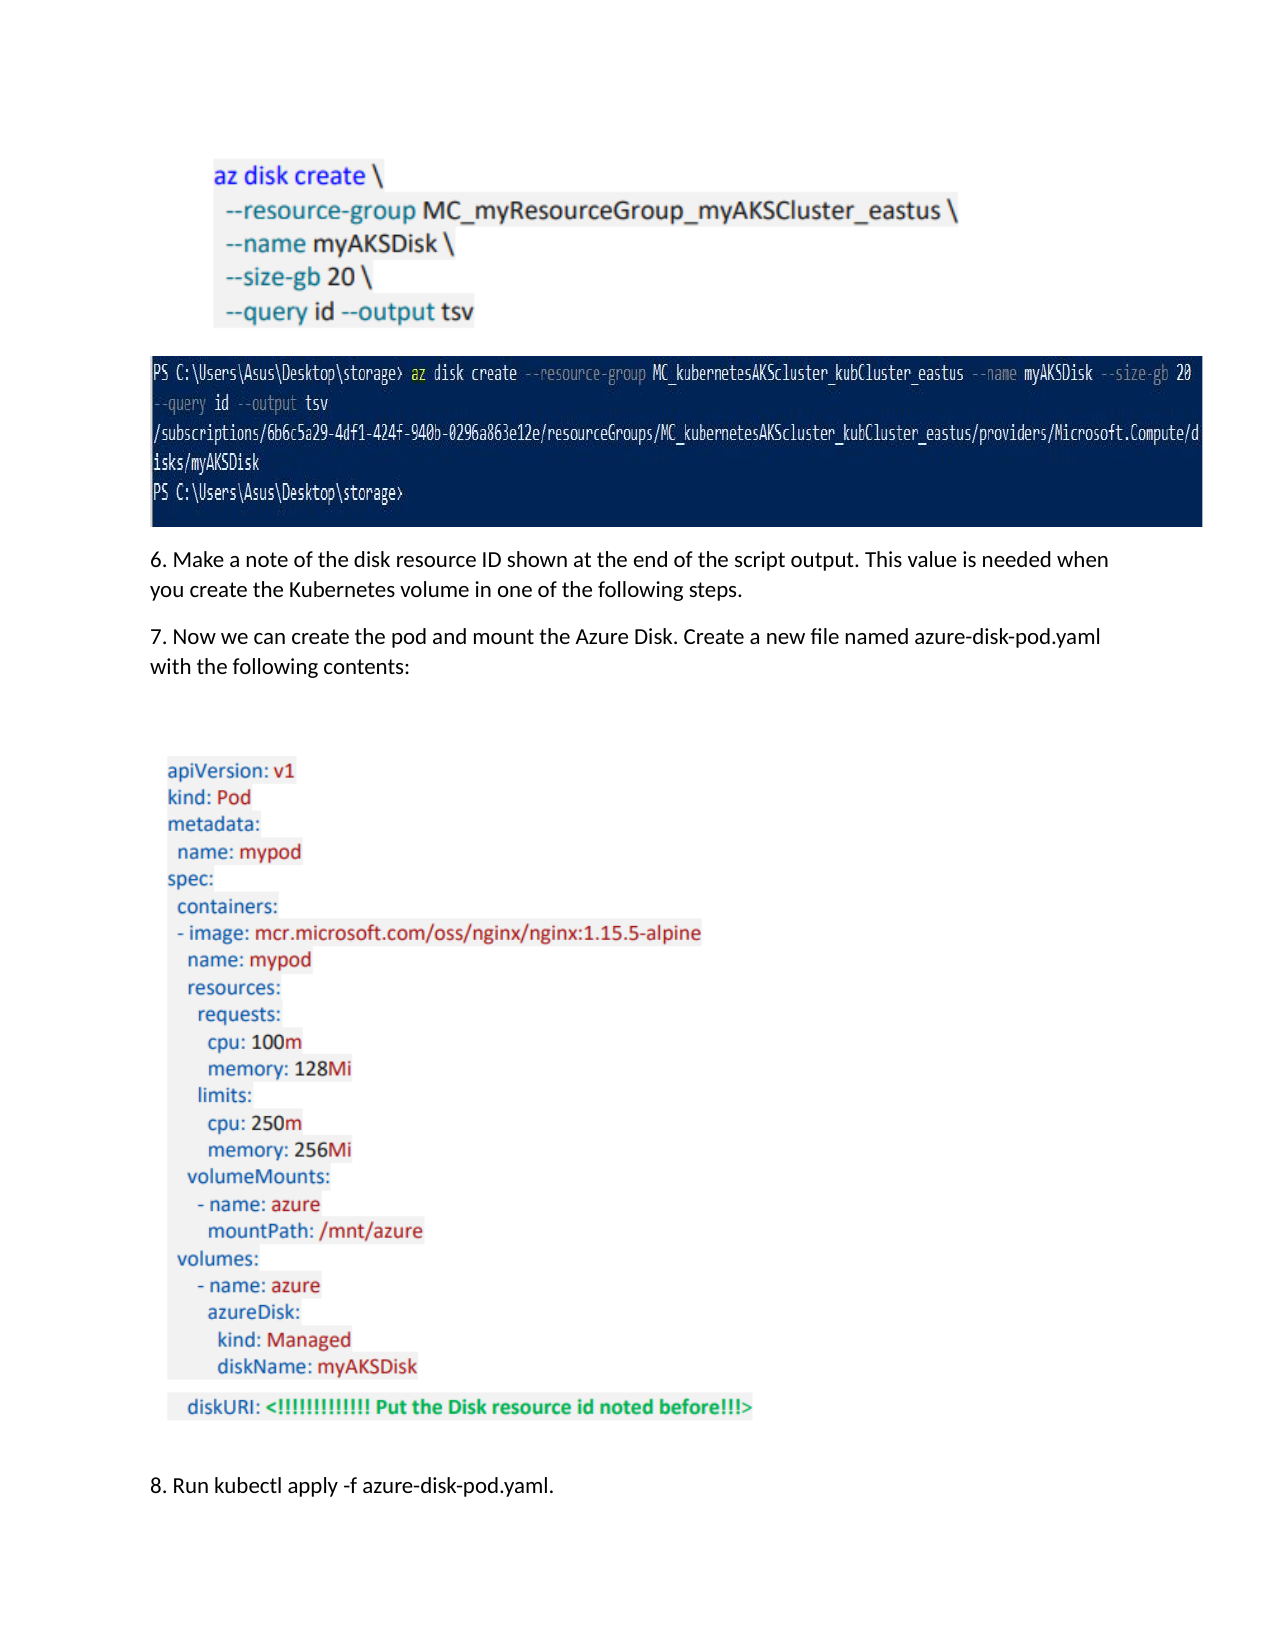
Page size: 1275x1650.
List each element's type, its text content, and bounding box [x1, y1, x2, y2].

picture [150, 356, 1203, 527]
picture [150, 746, 782, 1452]
text 8. Run kubectl apply -f azure-disk-pod.yaml. [150, 1471, 1125, 1499]
picture [150, 150, 1009, 338]
text 7. Now we can create the pod and mount the Azure Disk. Create a new file named azure-disk-pod.yaml with the following contents: [150, 622, 1125, 681]
text 6. Make a note of the disk resource ID shown at the end of the script output. This value is needed when you create the Kubernetes volume in one of the following steps. [150, 545, 1125, 603]
